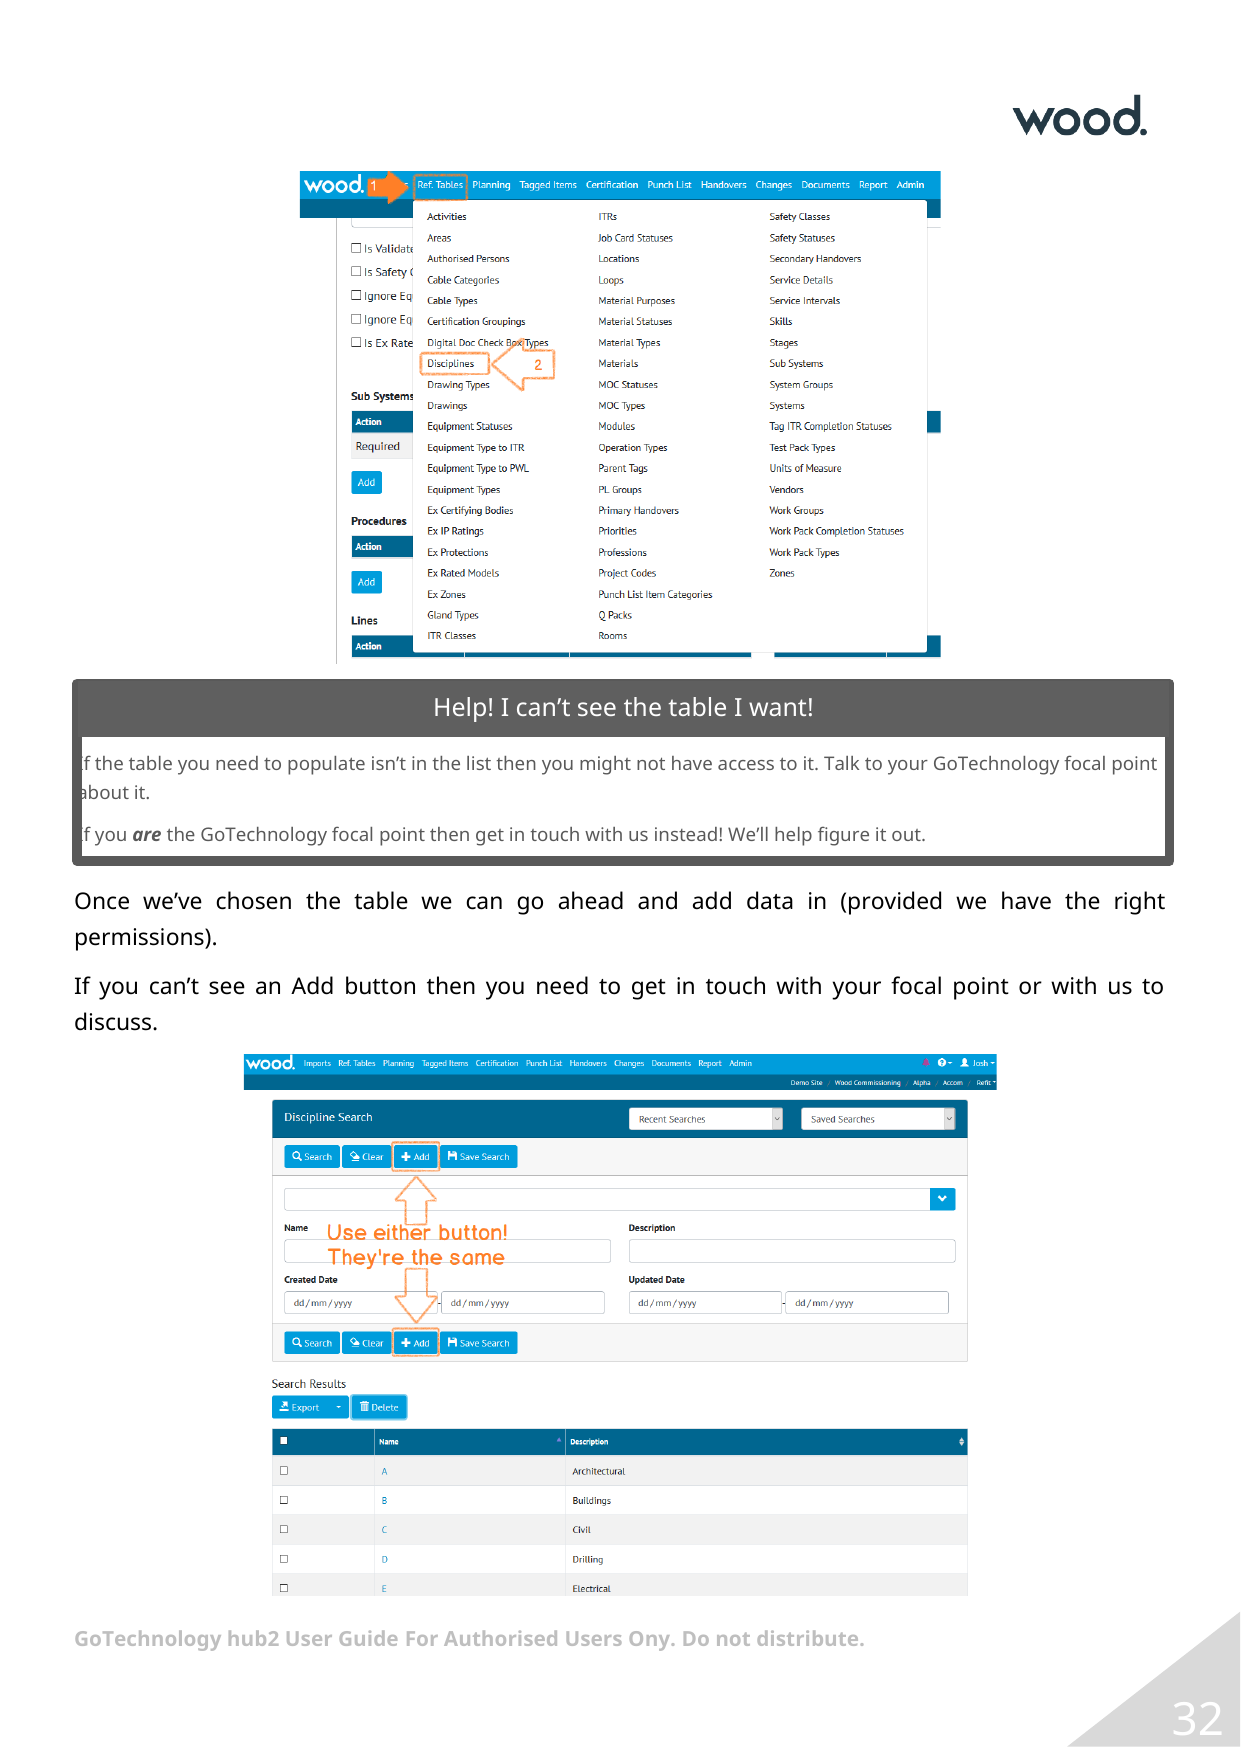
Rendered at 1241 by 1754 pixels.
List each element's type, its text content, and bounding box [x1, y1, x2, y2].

picture [350, 175, 360, 192]
picture [284, 1054, 292, 1069]
picture [305, 181, 319, 191]
picture [367, 171, 408, 203]
picture [991, 73, 1167, 156]
picture [243, 1091, 997, 1596]
picture [323, 181, 347, 192]
picture [299, 174, 941, 664]
text Once we’ve chosen the table we can go ahead and add data in (provided we have the right permissions). [74, 885, 1167, 952]
picture [269, 1060, 280, 1068]
picture [939, 1060, 946, 1066]
text If you can’t see an Add button then you need to get in touch with your focal point or with us to discuss. [74, 970, 1167, 1037]
picture [249, 1062, 258, 1067]
